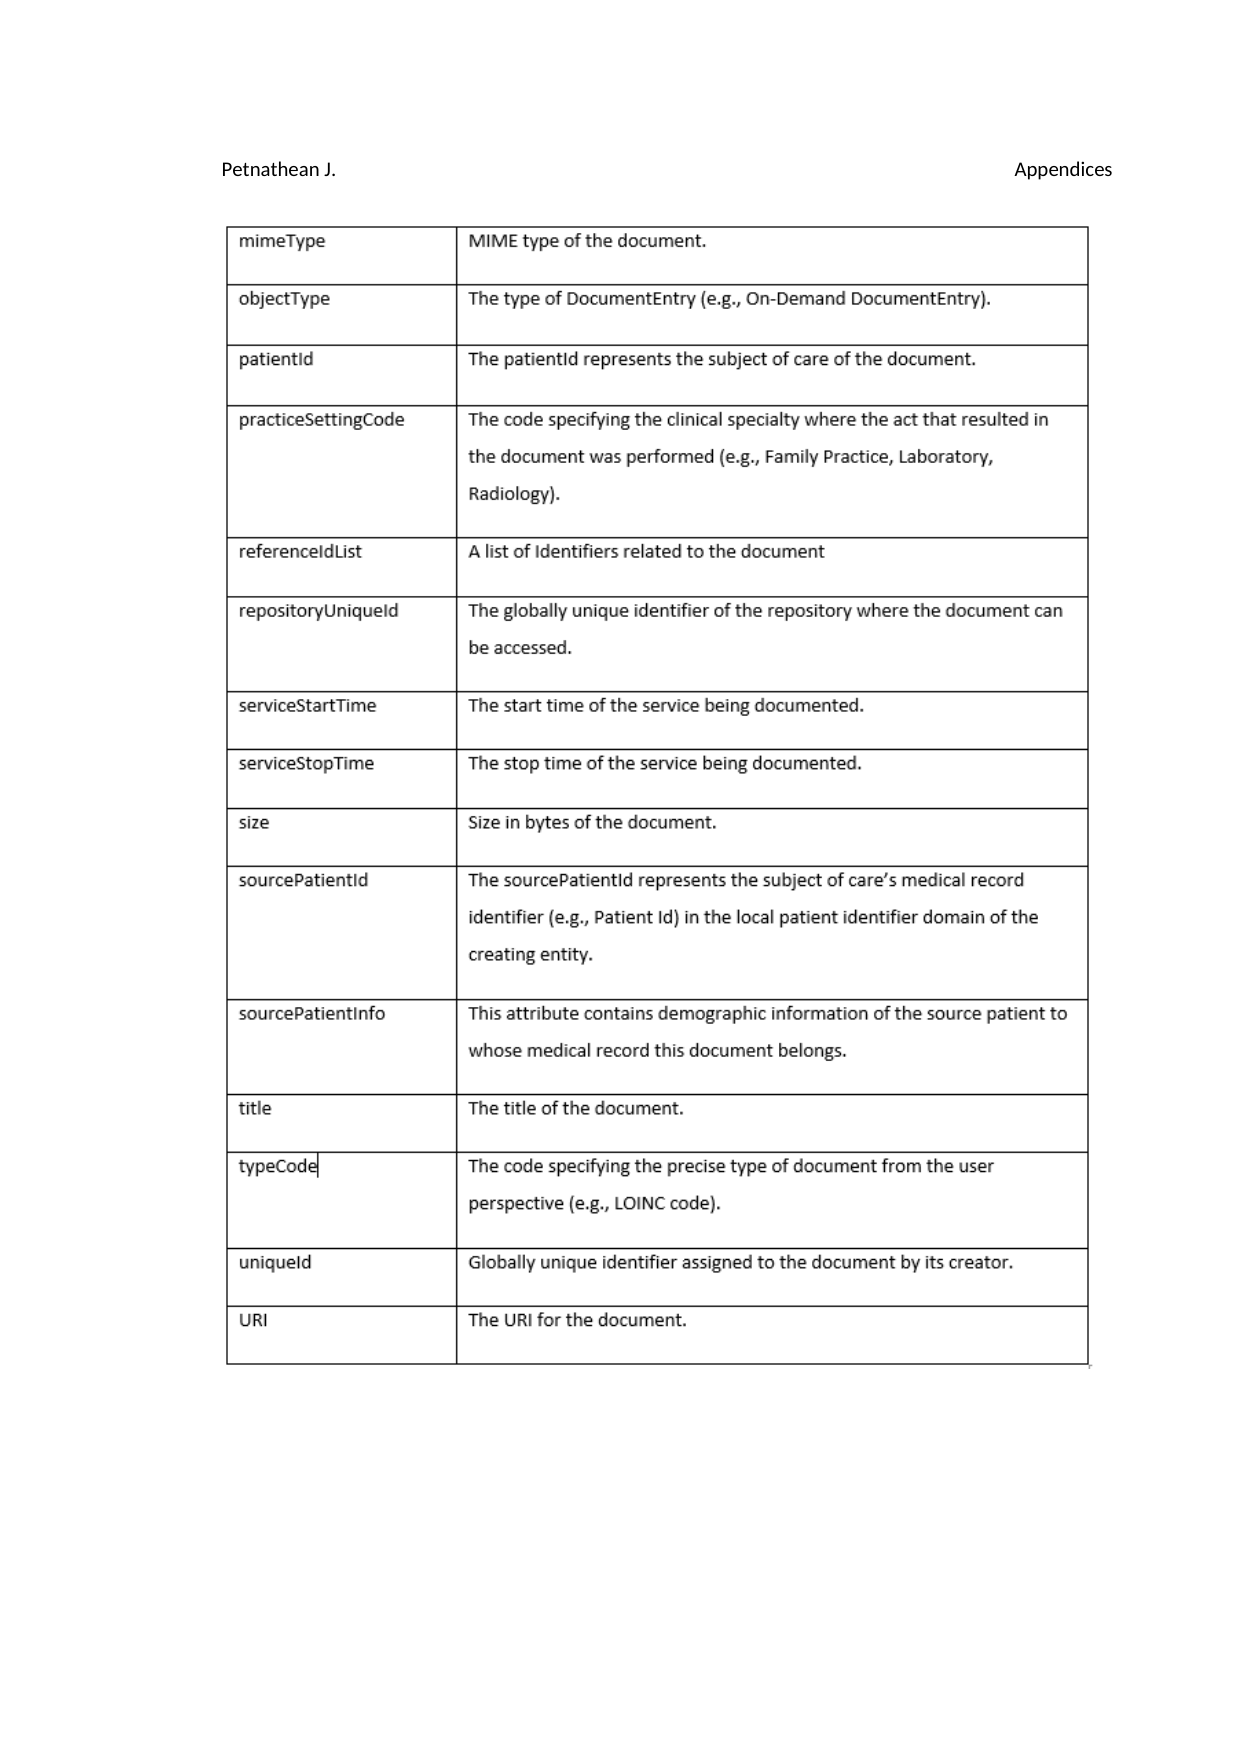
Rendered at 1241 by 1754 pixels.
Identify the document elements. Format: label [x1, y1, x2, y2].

picture [221, 221, 1093, 1369]
